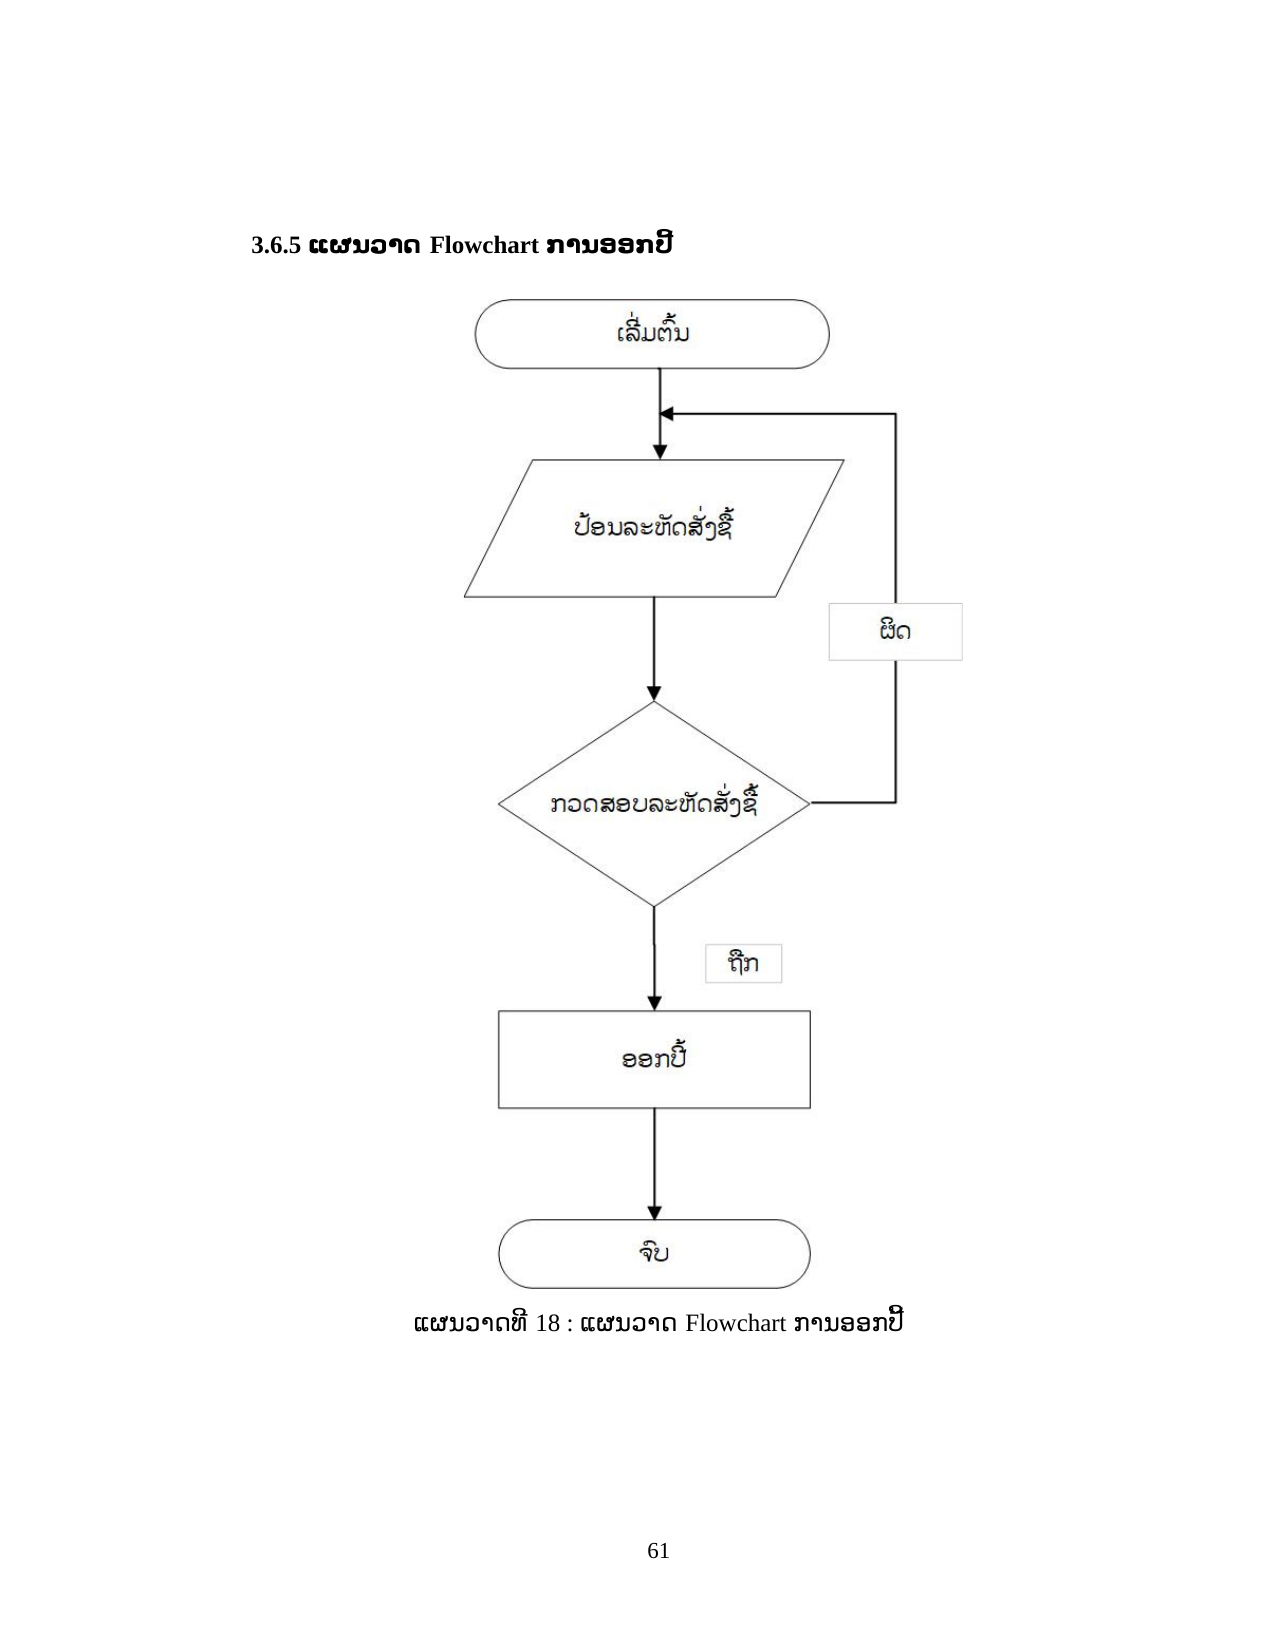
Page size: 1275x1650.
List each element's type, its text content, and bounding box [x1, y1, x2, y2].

subtitle 3.6.5 ແຜນວາດ Flowchart ການອອກປີ້ [251, 230, 1125, 259]
picture [463, 298, 963, 1290]
